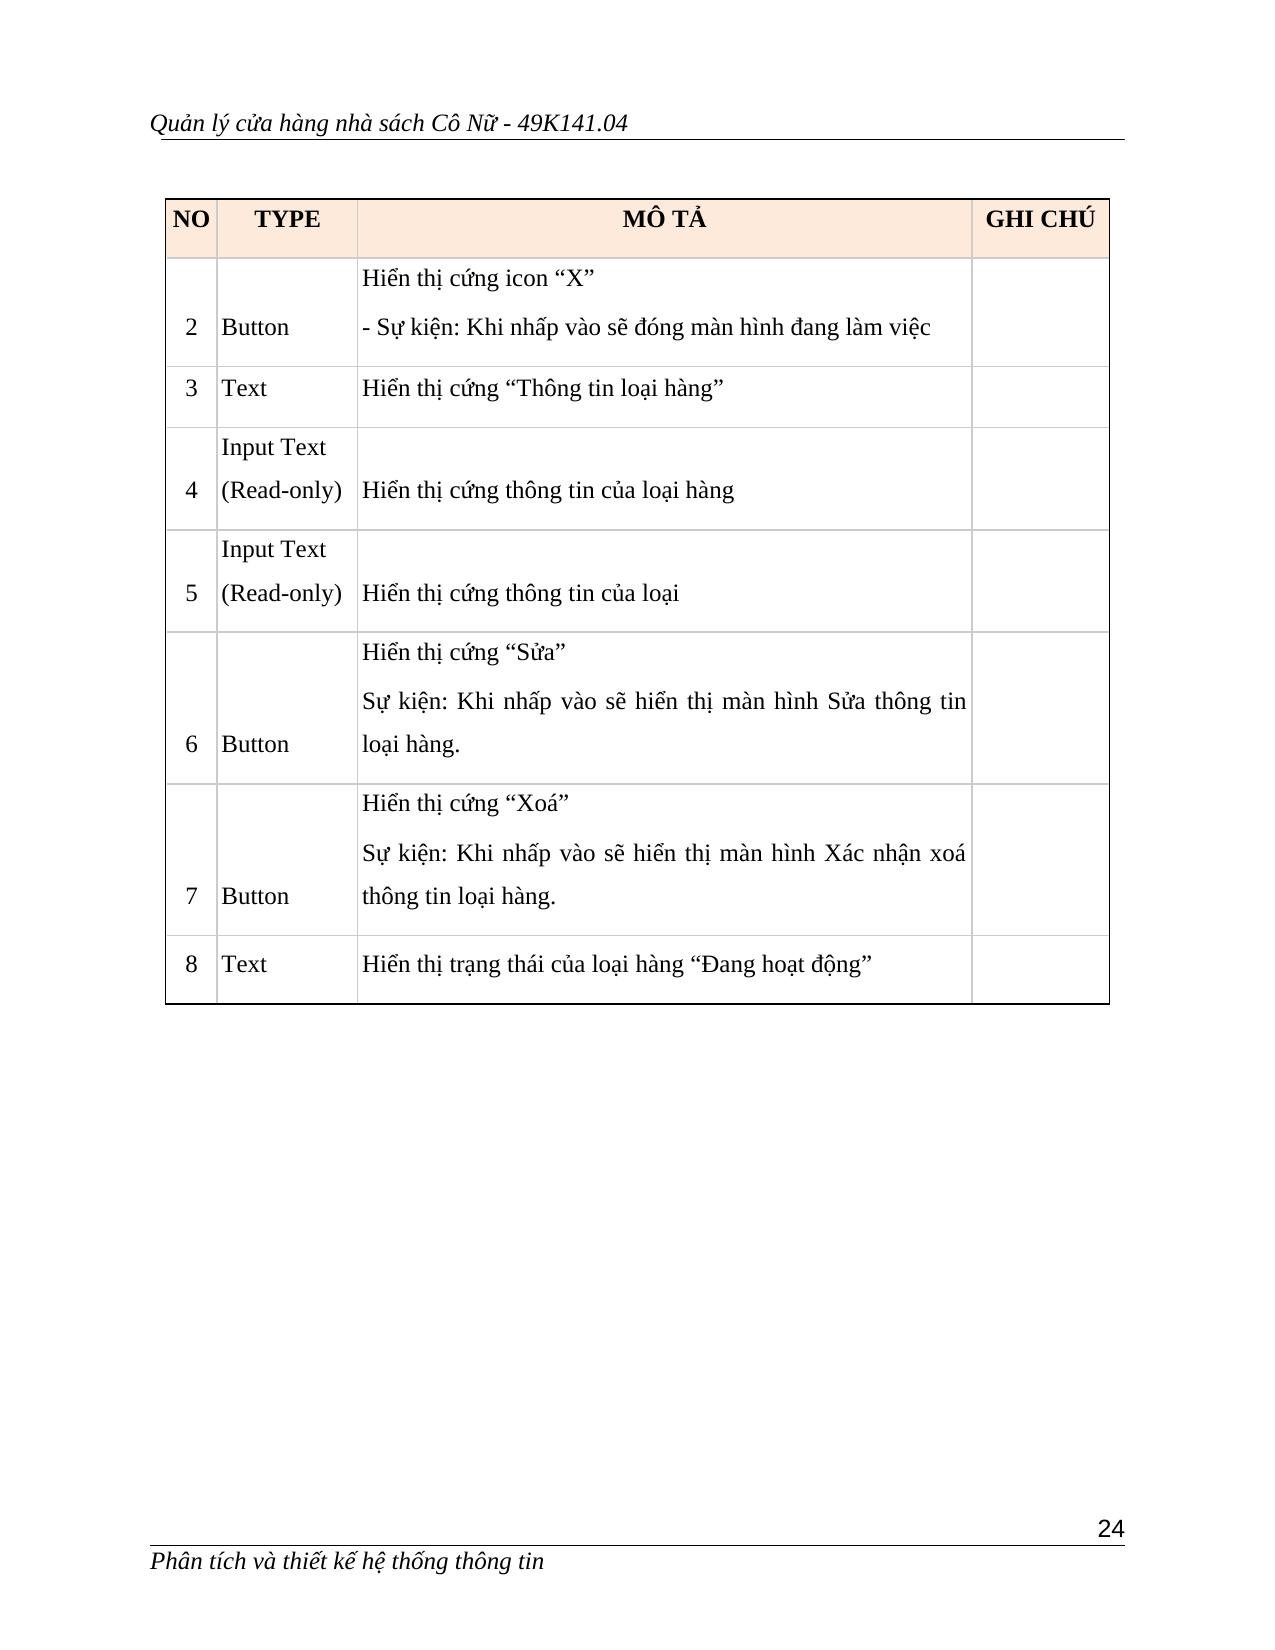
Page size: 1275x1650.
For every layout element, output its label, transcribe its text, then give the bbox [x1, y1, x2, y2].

table_cell [973, 367, 1109, 427]
table_cell [973, 259, 1109, 366]
table_cell Button [218, 259, 357, 366]
table_cell Text [218, 367, 357, 427]
table_cell Hiển thị cứng thông tin của loại hàng [358, 428, 971, 529]
table_cell Input Text (Read-only) [218, 531, 357, 631]
table_cell Text [218, 936, 357, 1003]
table_cell Hiển thị cứng “Sửa” Sự kiện: Khi nhấp vào sẽ hiển thị màn hình Sửa thông tin loại hàng. [358, 633, 971, 783]
table_cell 2 [166, 258, 216, 366]
table_cell Hiển thị cứng “Thông tin loại hàng” [358, 367, 971, 427]
table_cell [973, 428, 1109, 529]
table_cell Hiển thị cứng “Xoá” Sự kiện: Khi nhấp vào sẽ hiển thị màn hình Xác nhận xoá thông tin loại hàng. [358, 785, 971, 934]
table_cell 7 [166, 784, 216, 934]
table_header TYPE [218, 200, 357, 257]
table_cell 8 [166, 936, 216, 1003]
table_cell 3 [166, 367, 216, 427]
table_header NO [166, 200, 216, 257]
table_cell [973, 531, 1109, 631]
table_cell Input Text (Read-only) [218, 428, 357, 529]
table_cell Button [218, 633, 357, 783]
table_cell 4 [166, 428, 216, 529]
table_cell Hiển thị cứng thông tin của loại [358, 531, 971, 631]
table_cell Hiển thị trạng thái của loại hàng “Đang hoạt động” [358, 936, 971, 1003]
table_cell [973, 633, 1109, 783]
table_cell [973, 936, 1109, 1003]
table_cell Hiển thị cứng icon “X” - Sự kiện: Khi nhấp vào sẽ đóng màn hình đang làm việc [358, 259, 971, 366]
table_cell 5 [166, 530, 216, 631]
table_header GHI CHÚ [973, 200, 1109, 257]
table_header MÔ TẢ [358, 200, 971, 257]
table_cell [973, 785, 1109, 934]
table_cell 6 [166, 632, 216, 783]
table_cell Button [218, 785, 357, 934]
